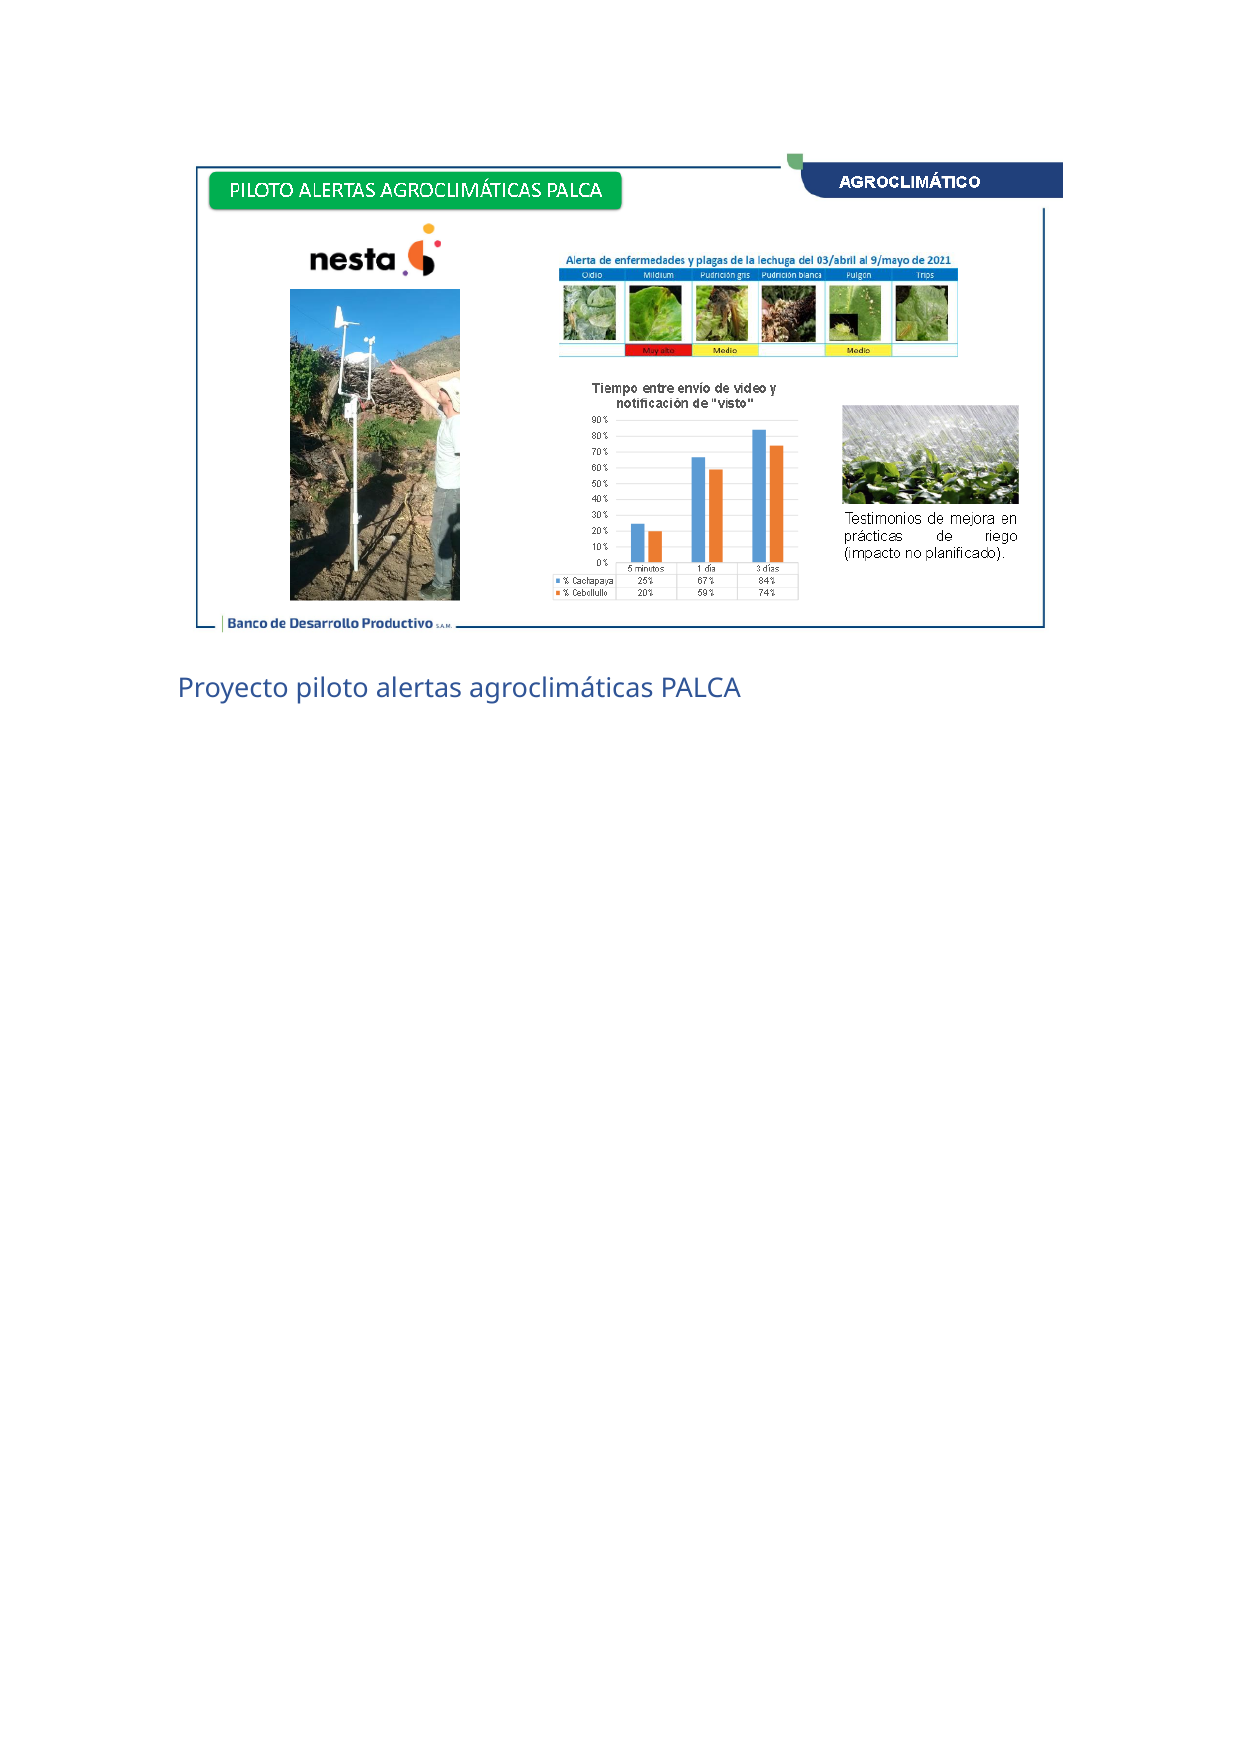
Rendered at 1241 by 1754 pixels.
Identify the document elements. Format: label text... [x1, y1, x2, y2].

subtitle Proyecto piloto alertas agroclimáticas PALCA [177, 668, 1063, 705]
picture [177, 147, 1063, 650]
